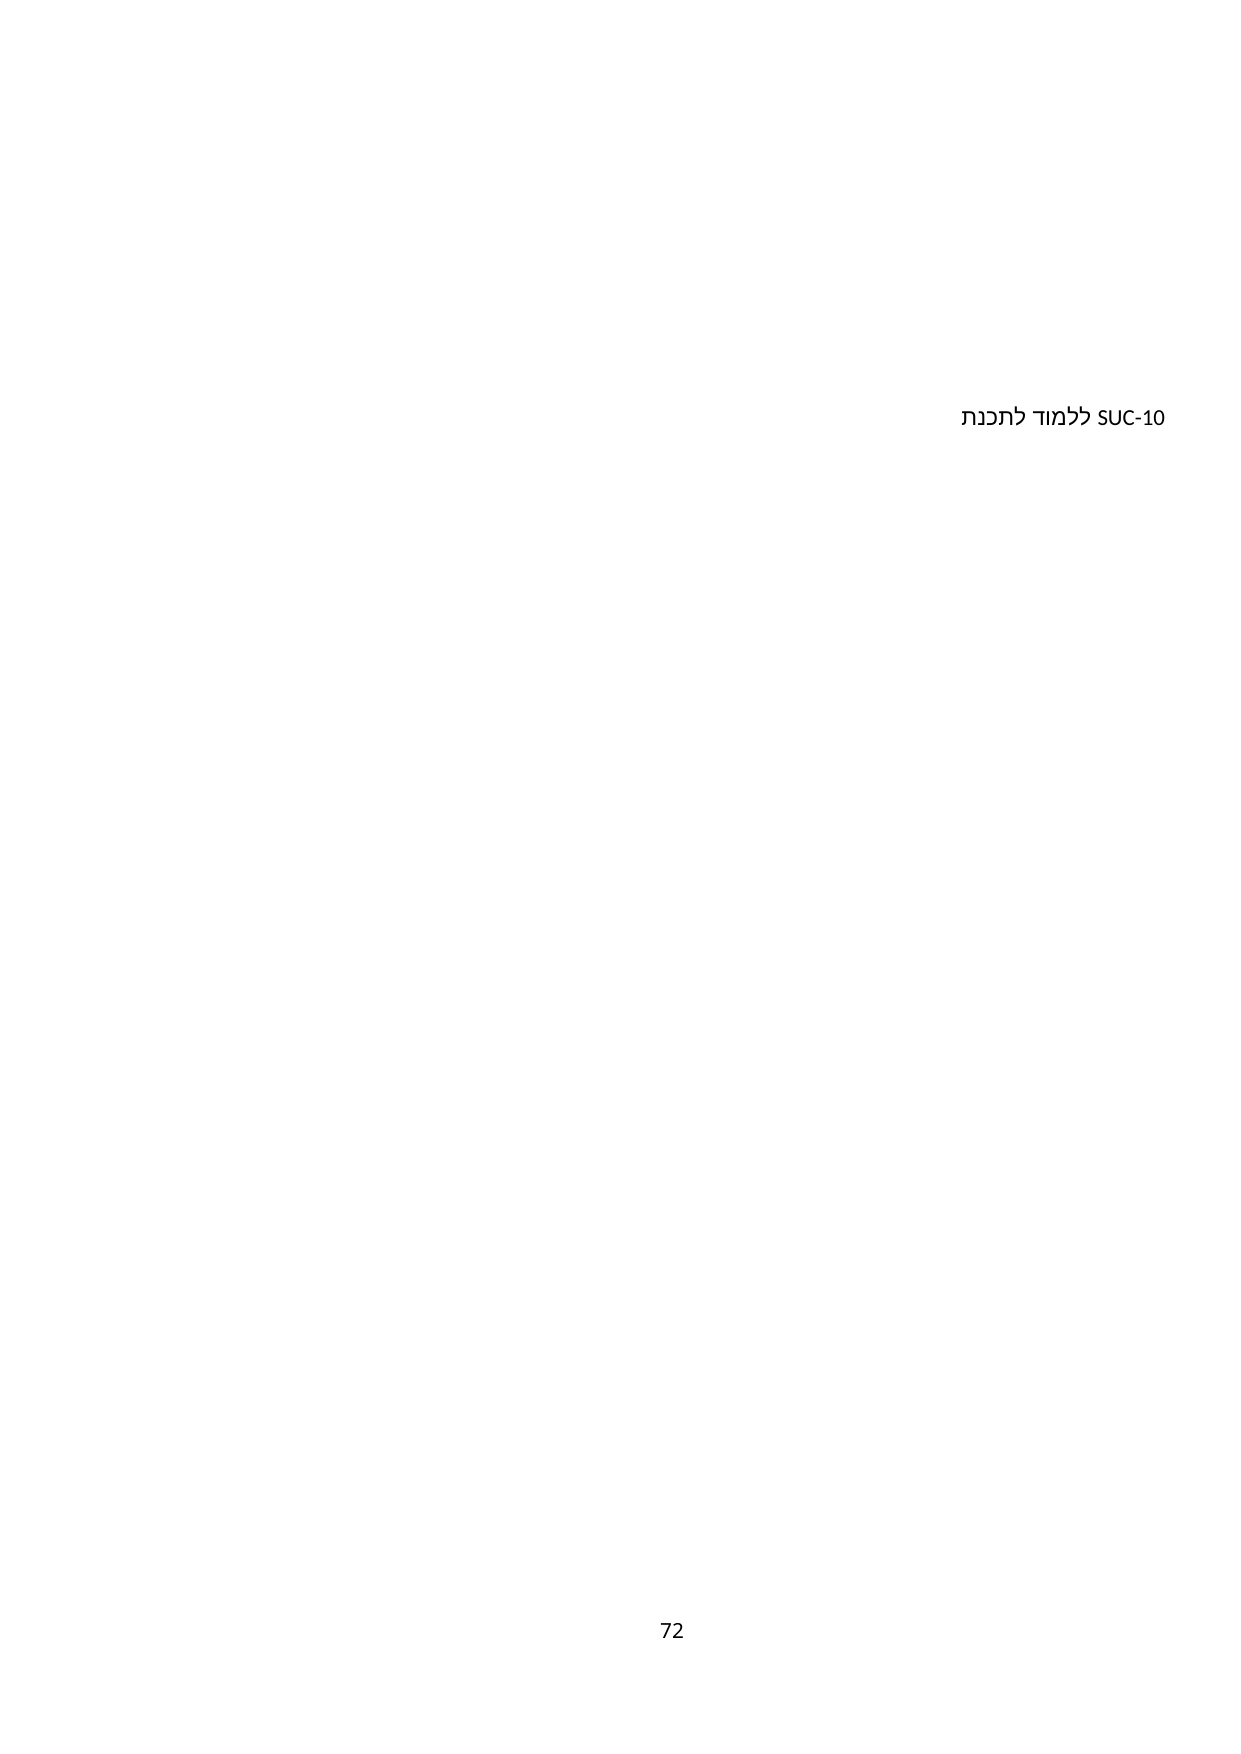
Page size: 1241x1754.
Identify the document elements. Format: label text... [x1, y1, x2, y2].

text SUC-10 ללמוד לתכנת [75, 403, 1165, 431]
